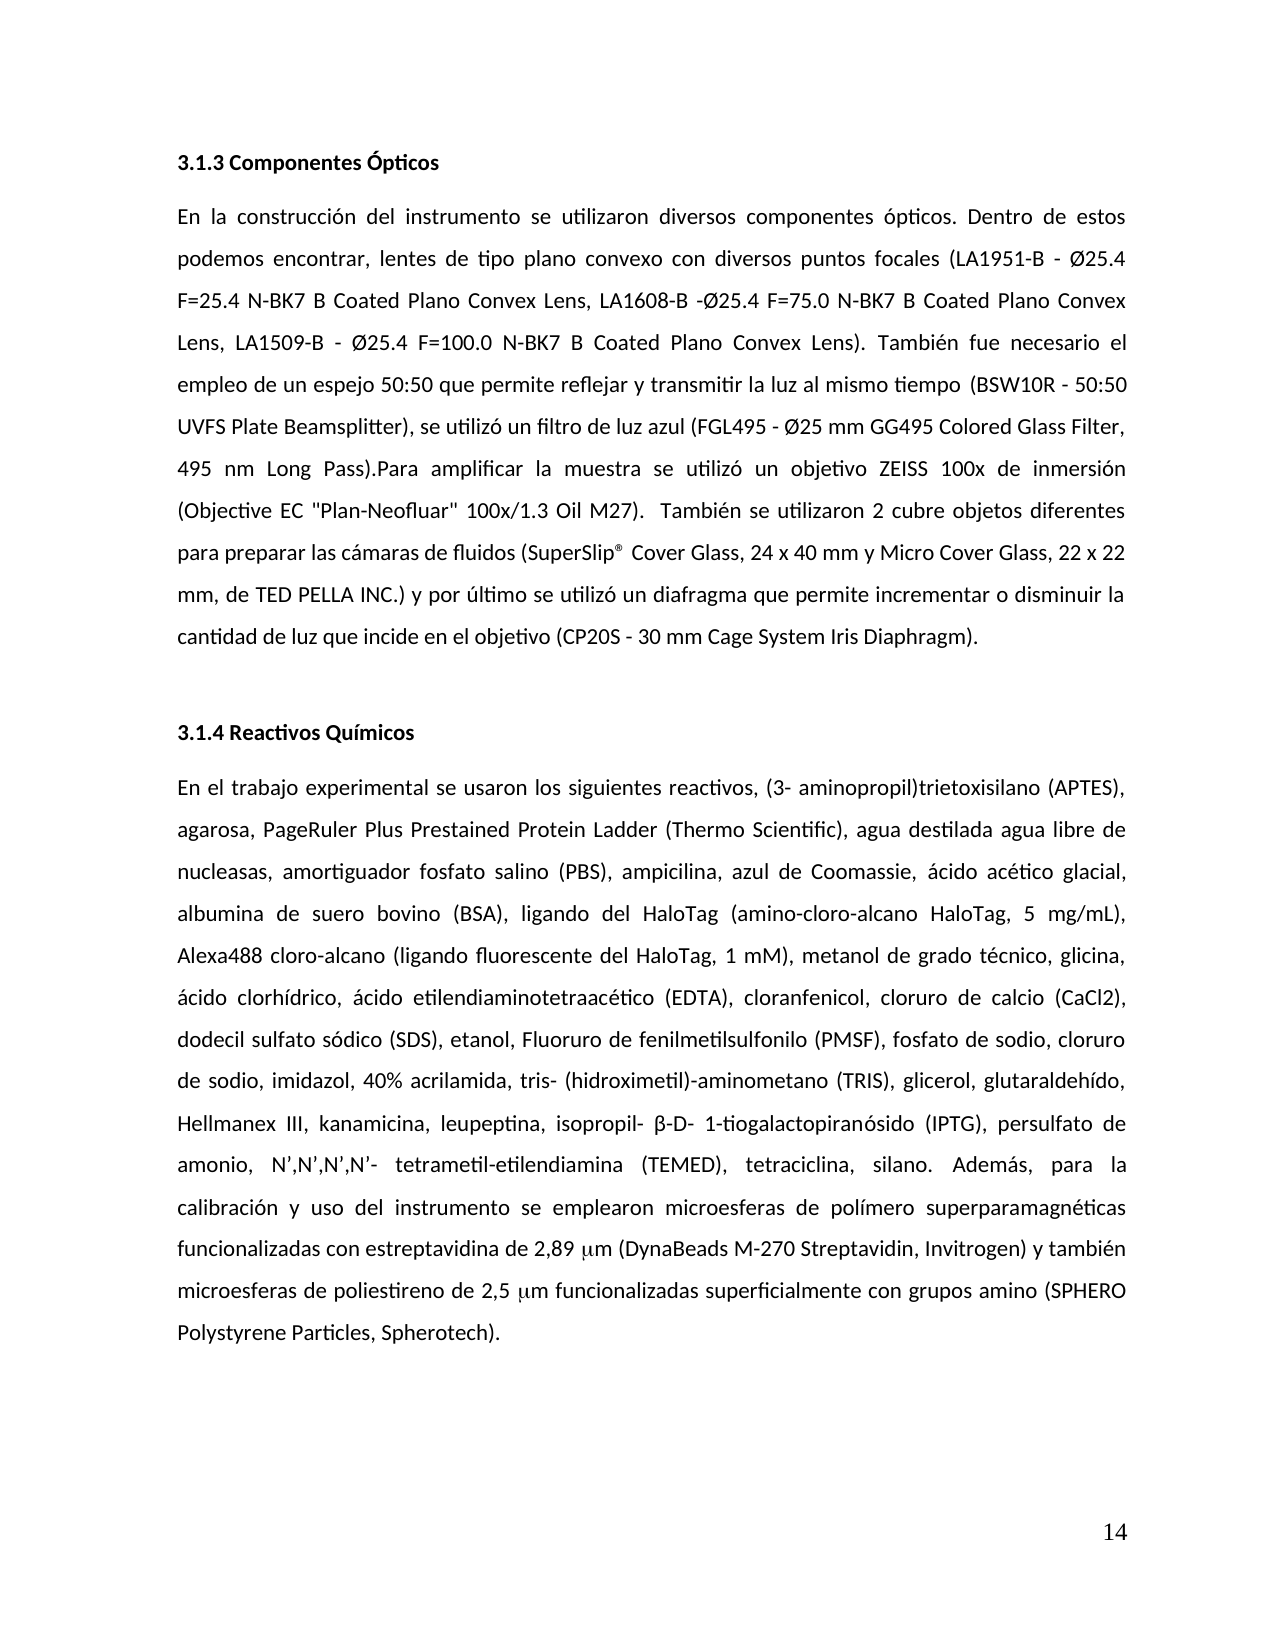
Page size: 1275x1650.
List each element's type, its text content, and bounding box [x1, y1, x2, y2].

text En la construcción del instrumento se utilizaron diversos componentes ópticos. Dentro de estos podemos encontrar, lentes de tipo plano convexo con diversos puntos focales (LA1951-B - Ø25.4 F=25.4 N-BK7 B Coated Plano Convex Lens, LA1608-B -Ø25.4 F=75.0 N-BK7 B Coated Plano Convex Lens, LA1509-B - Ø25.4 F=100.0 N-BK7 B Coated Plano Convex Lens). También fue necesario el empleo de un espejo 50:50 que permite reflejar y transmitir la luz al mismo tiempo (BSW10R - 50:50 UVFS Plate Beamsplitter), se utilizó un filtro de luz azul (FGL495 - Ø25 mm GG495 Colored Glass Filter, 495 nm Long Pass).Para amplificar la muestra se utilizó un objetivo ZEISS 100x de inmersión (Objective EC "Plan-Neofluar" 100x/1.3 Oil M27). También se utilizaron 2 cubre objetos diferentes para preparar las cámaras de fluidos (SuperSlip® Cover Glass, 24 x 40 mm y Micro Cover Glass, 22 x 22 mm, de TED PELLA INC.) y por último se utilizó un diafragma que permite incrementar o disminuir la cantidad de luz que incide en el objetivo (CP20S - 30 mm Cage System Iris Diaphragm). [177, 202, 1127, 650]
subtitle 3.1.3 Componentes Ópticos [177, 148, 1127, 176]
text En el trabajo experimental se usaron los siguientes reactivos, (3- aminopropil)trietoxisilano (APTES), agarosa, PageRuler Plus Prestained Protein Ladder (Thermo Scientific), agua destilada agua libre de nucleasas, amortiguador fosfato salino (PBS), ampicilina, azul de Coomassie, ácido acético glacial, albumina de suero bovino (BSA), ligando del HaloTag (amino-cloro-alcano HaloTag, 5 mg/mL), Alexa488 cloro-alcano (ligando fluorescente del HaloTag, 1 mM), metanol de grado técnico, glicina, ácido clorhídrico, ácido etilendiaminotetraacético (EDTA), cloranfenicol, cloruro de calcio (CaCl2), dodecil sulfato sódico (SDS), etanol, Fluoruro de fenilmetilsulfonilo (PMSF), fosfato de sodio, cloruro de sodio, imidazol, 40% acrilamida, tris- (hidroximetil)-aminometano (TRIS), glicerol, glutaraldehído, Hellmanex III, kanamicina, leupeptina, isopropil- β-D- 1-tiogalactopiranósido (IPTG), persulfato de amonio, N’,N’,N’,N’- tetrametil-etilendiamina (TEMED), tetraciclina, silano. Además, para la calibración y uso del instrumento se emplearon microesferas de polímero superparamagnéticas funcionalizadas con estreptavidina de 2,89 mm (DynaBeads M-270 Streptavidin, Invitrogen) y también microesferas de poliestireno de 2,5 mm funcionalizadas superficialmente con grupos amino (SPHERO Polystyrene Particles, Spherotech). [177, 773, 1127, 1347]
subtitle 3.1.4 Reactivos Químicos [177, 718, 1127, 746]
